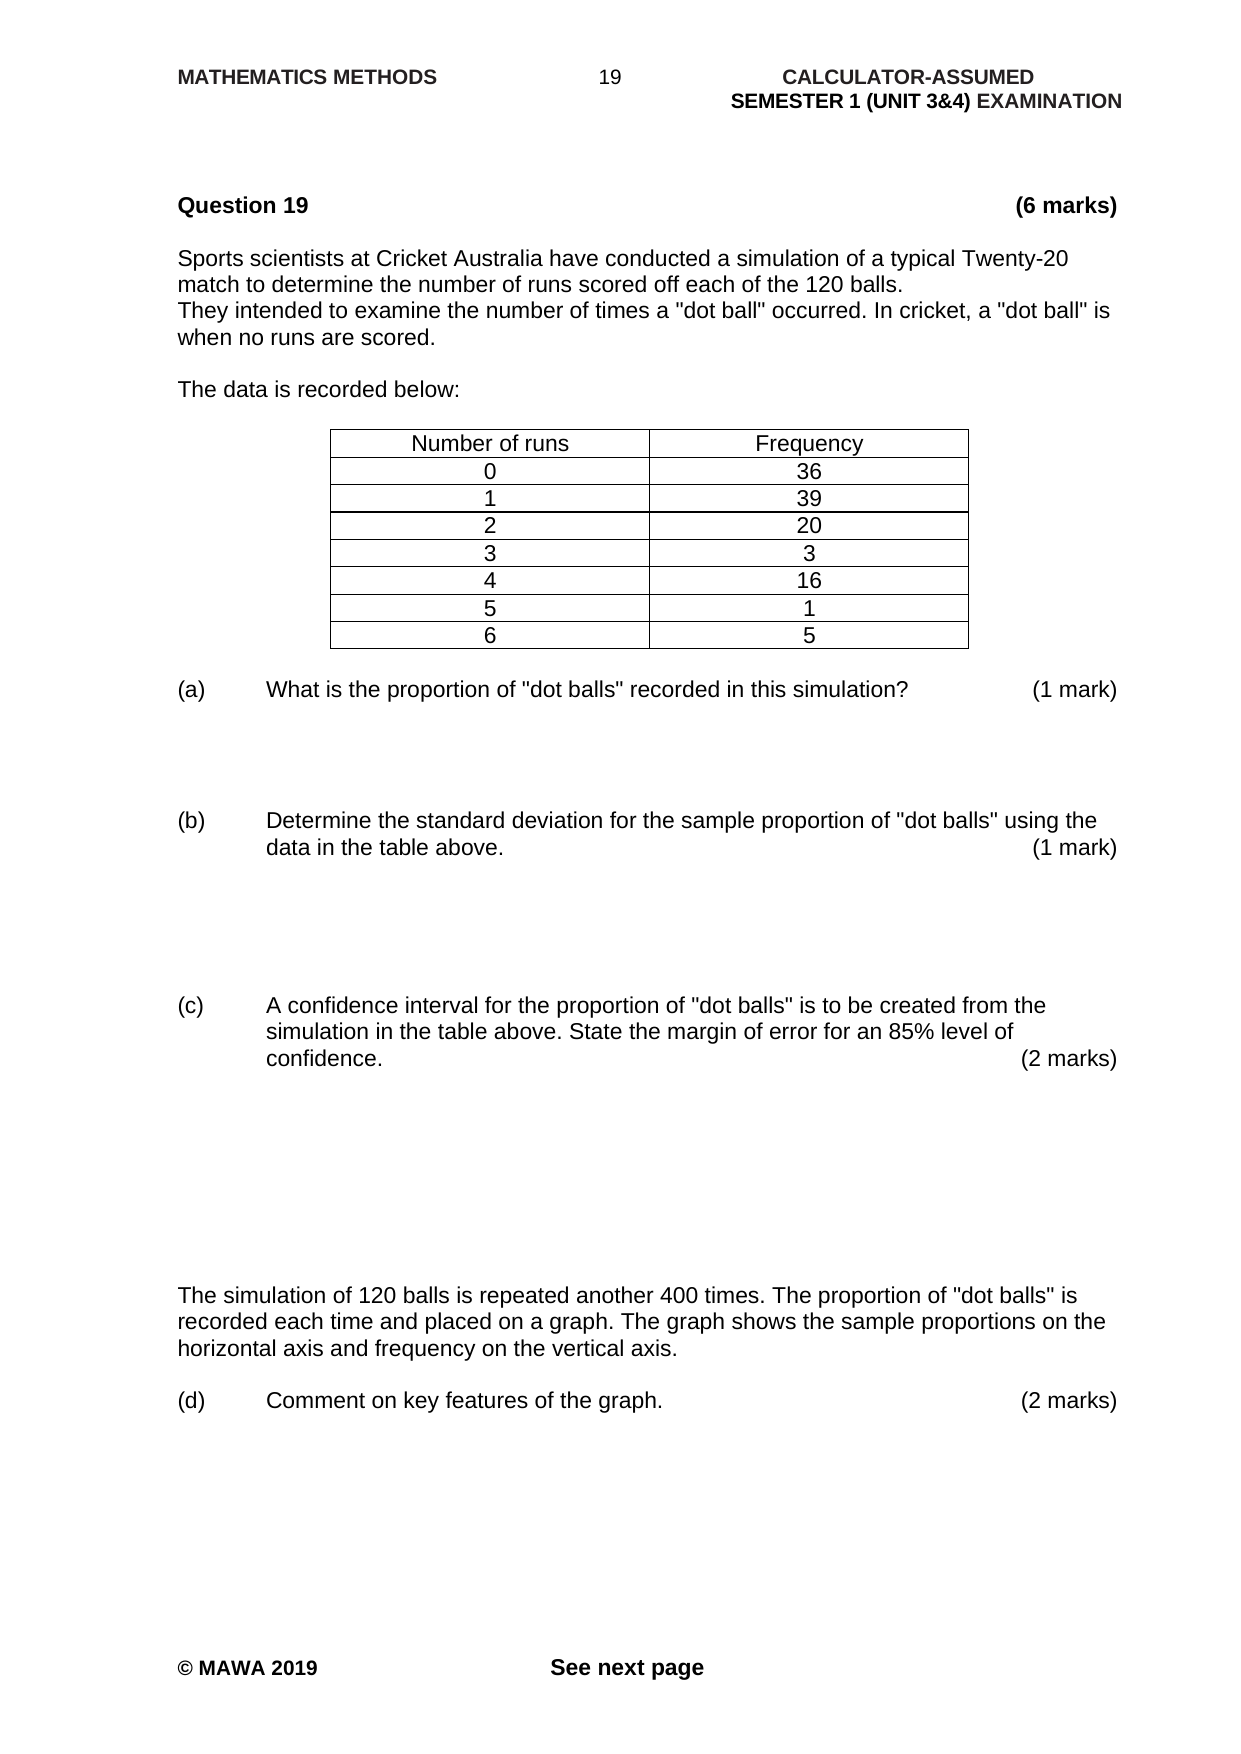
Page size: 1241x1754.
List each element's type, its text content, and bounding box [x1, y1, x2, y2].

table_cell 4 [331, 567, 649, 593]
text The data is recorded below: [177, 376, 1122, 403]
table_cell 20 [650, 513, 968, 539]
text The simulation of 120 balls is repeated another 400 times. The proportion of "dot balls" is recorded each time and placed on a graph. The graph shows the sample proportions on the horizontal axis and frequency on the vertical axis. [177, 1282, 1127, 1361]
text Question 19 (6 marks) [177, 192, 1127, 218]
table_cell 5 [331, 595, 649, 621]
table_header Frequency [650, 430, 968, 457]
table_cell 1 [331, 485, 649, 511]
text (c) A confidence interval for the proportion of "dot balls" is to be created from the simulation in the table above. State the margin of error for an 85% level of confidence. (2 marks) [177, 992, 1127, 1071]
text (a) What is the proportion of "dot balls" recorded in this simulation? (1 mark) [177, 676, 1127, 702]
table_cell 0 [331, 458, 649, 484]
text (b) Determine the standard deviation for the sample proportion of "dot balls" using the data in the table above. (1 mark) [177, 807, 1127, 860]
table_header Number of runs [331, 430, 649, 457]
table_cell 3 [650, 540, 968, 566]
table_cell 6 [331, 622, 649, 648]
table_cell 36 [650, 458, 968, 484]
table_cell 1 [650, 595, 968, 621]
table_cell 3 [331, 540, 649, 566]
table_cell 5 [650, 622, 968, 648]
table_cell 2 [331, 513, 649, 539]
text Sports scientists at Cricket Australia have conducted a simulation of a typical Twenty-20 match to determine the number of runs scored off each of the 120 balls. [177, 245, 1122, 297]
text They intended to examine the number of times a "dot ball" occurred. In cricket, a "dot ball" is when no runs are scored. [177, 297, 1122, 350]
table_cell 39 [650, 485, 968, 511]
text (d) Comment on key features of the graph. (2 marks) [177, 1387, 1127, 1414]
table_cell 16 [650, 567, 968, 593]
